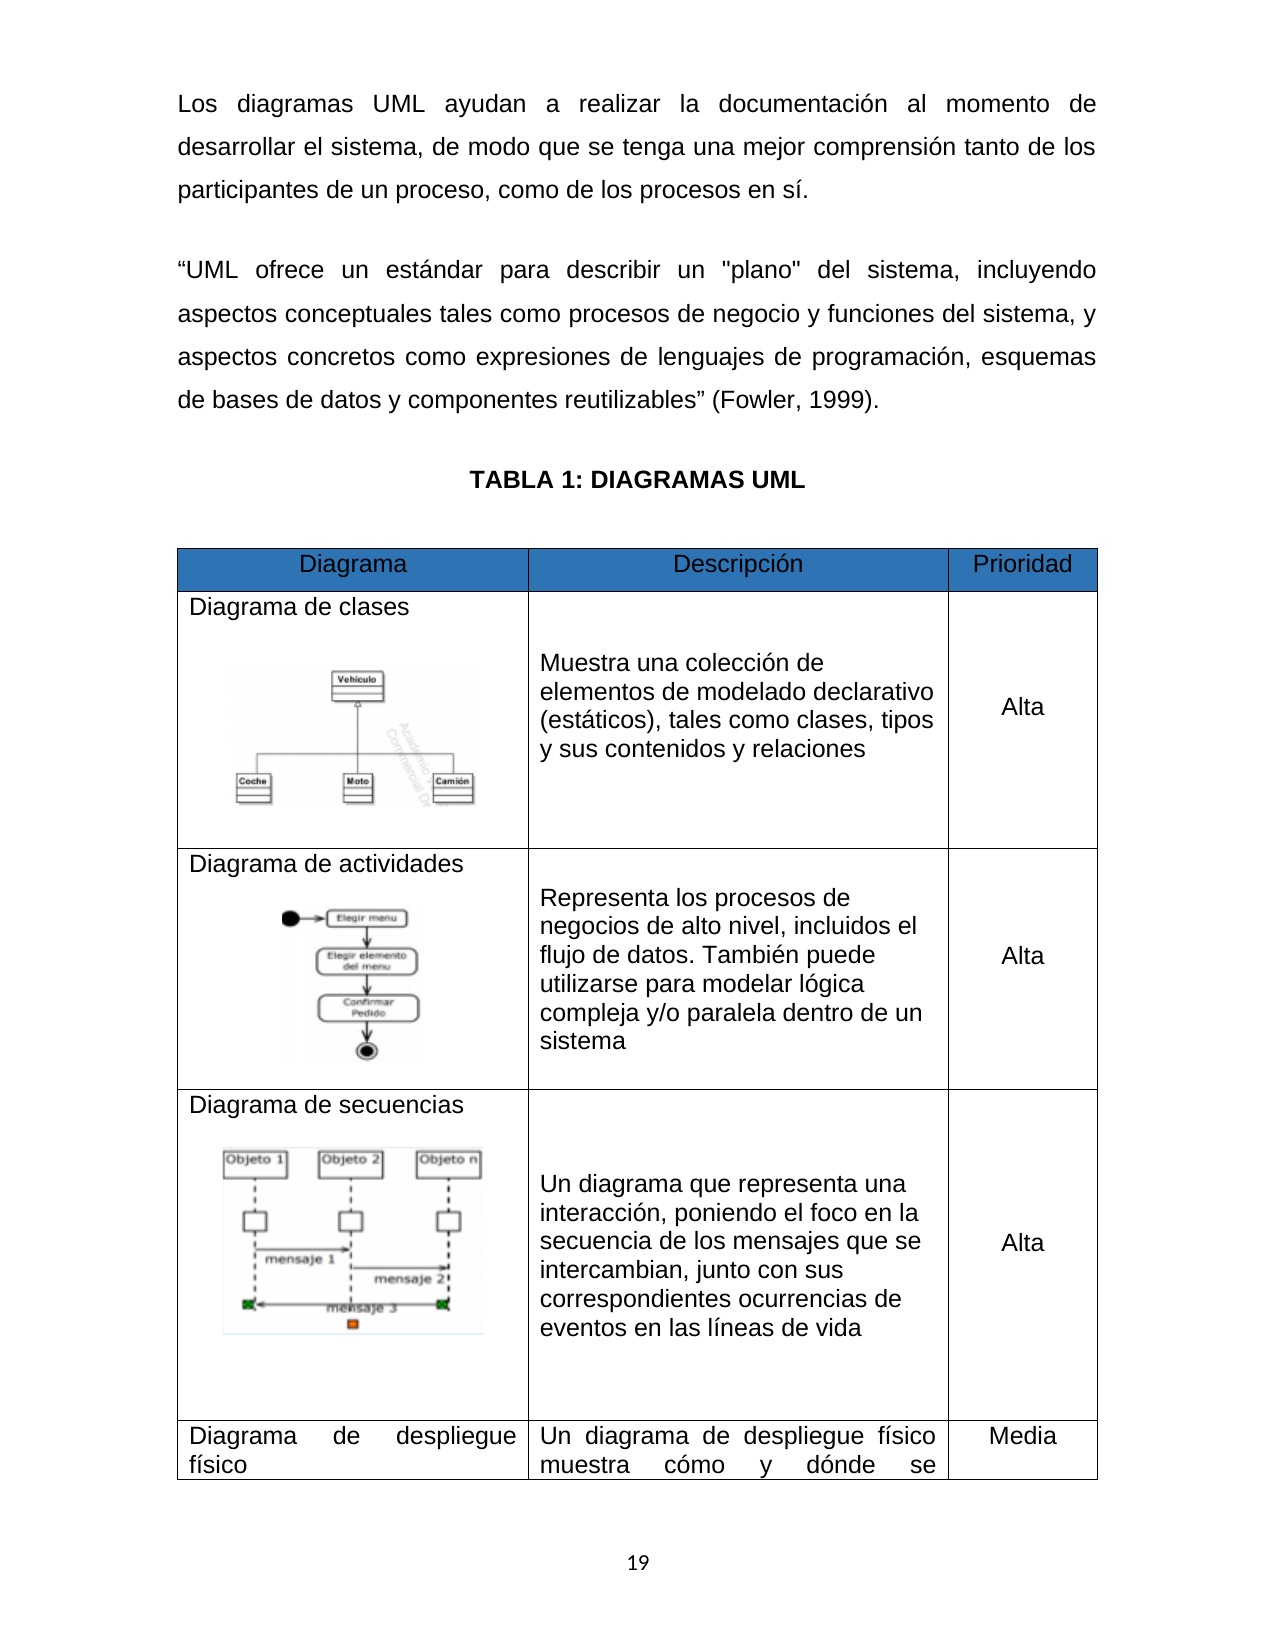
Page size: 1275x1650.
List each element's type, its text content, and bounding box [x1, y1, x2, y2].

picture [223, 649, 483, 822]
table_cell Muestra una colección de elementos de modelado declarativo (estáticos), tales como clases, tipos y sus contenidos y relaciones [529, 592, 948, 848]
table_cell Representa los procesos de negocios de alto nivel, incluidos el flujo de datos. También puede utilizarse para modelar lógica compleja y/o paralela dentro de un sistema [529, 849, 948, 1089]
table_cell Alta [949, 1090, 1097, 1420]
table_cell Alta [949, 592, 1097, 848]
text TABLA 1: DIAGRAMAS UML [177, 466, 1098, 494]
table_header Prioridad [949, 549, 1097, 591]
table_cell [178, 1421, 528, 1479]
table_cell Media [949, 1421, 1097, 1479]
text Los diagramas UML ayudan a realizar la documentación al momento de desarrollar el sistema, de modo que se tenga una mejor comprensión tanto de los participantes de un proceso, como de los procesos en sí. [177, 89, 1098, 204]
picture [282, 906, 425, 1063]
table_cell Diagrama de secuencias [178, 1090, 528, 1420]
table_cell Diagrama de actividades [178, 849, 528, 1089]
table_header Descripción [529, 549, 948, 591]
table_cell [529, 1421, 948, 1479]
table_header Diagrama [178, 549, 528, 591]
table_cell Diagrama de clases [178, 592, 528, 848]
table_cell Alta [949, 849, 1097, 1089]
table_cell Un diagrama que representa una interacción, poniendo el foco en la secuencia de los mensajes que se intercambian, junto con sus correspondientes ocurrencias de eventos en las líneas de vida [529, 1090, 948, 1420]
text “UML ofrece un estándar para describir un "plano" del sistema, incluyendo aspectos conceptuales tales como procesos de negocio y funciones del sistema, y aspectos concretos como expresiones de lenguajes de programación, esquemas de bases de datos y componentes reutilizables” (Fowler, 1999). [177, 256, 1098, 414]
picture [222, 1147, 484, 1335]
